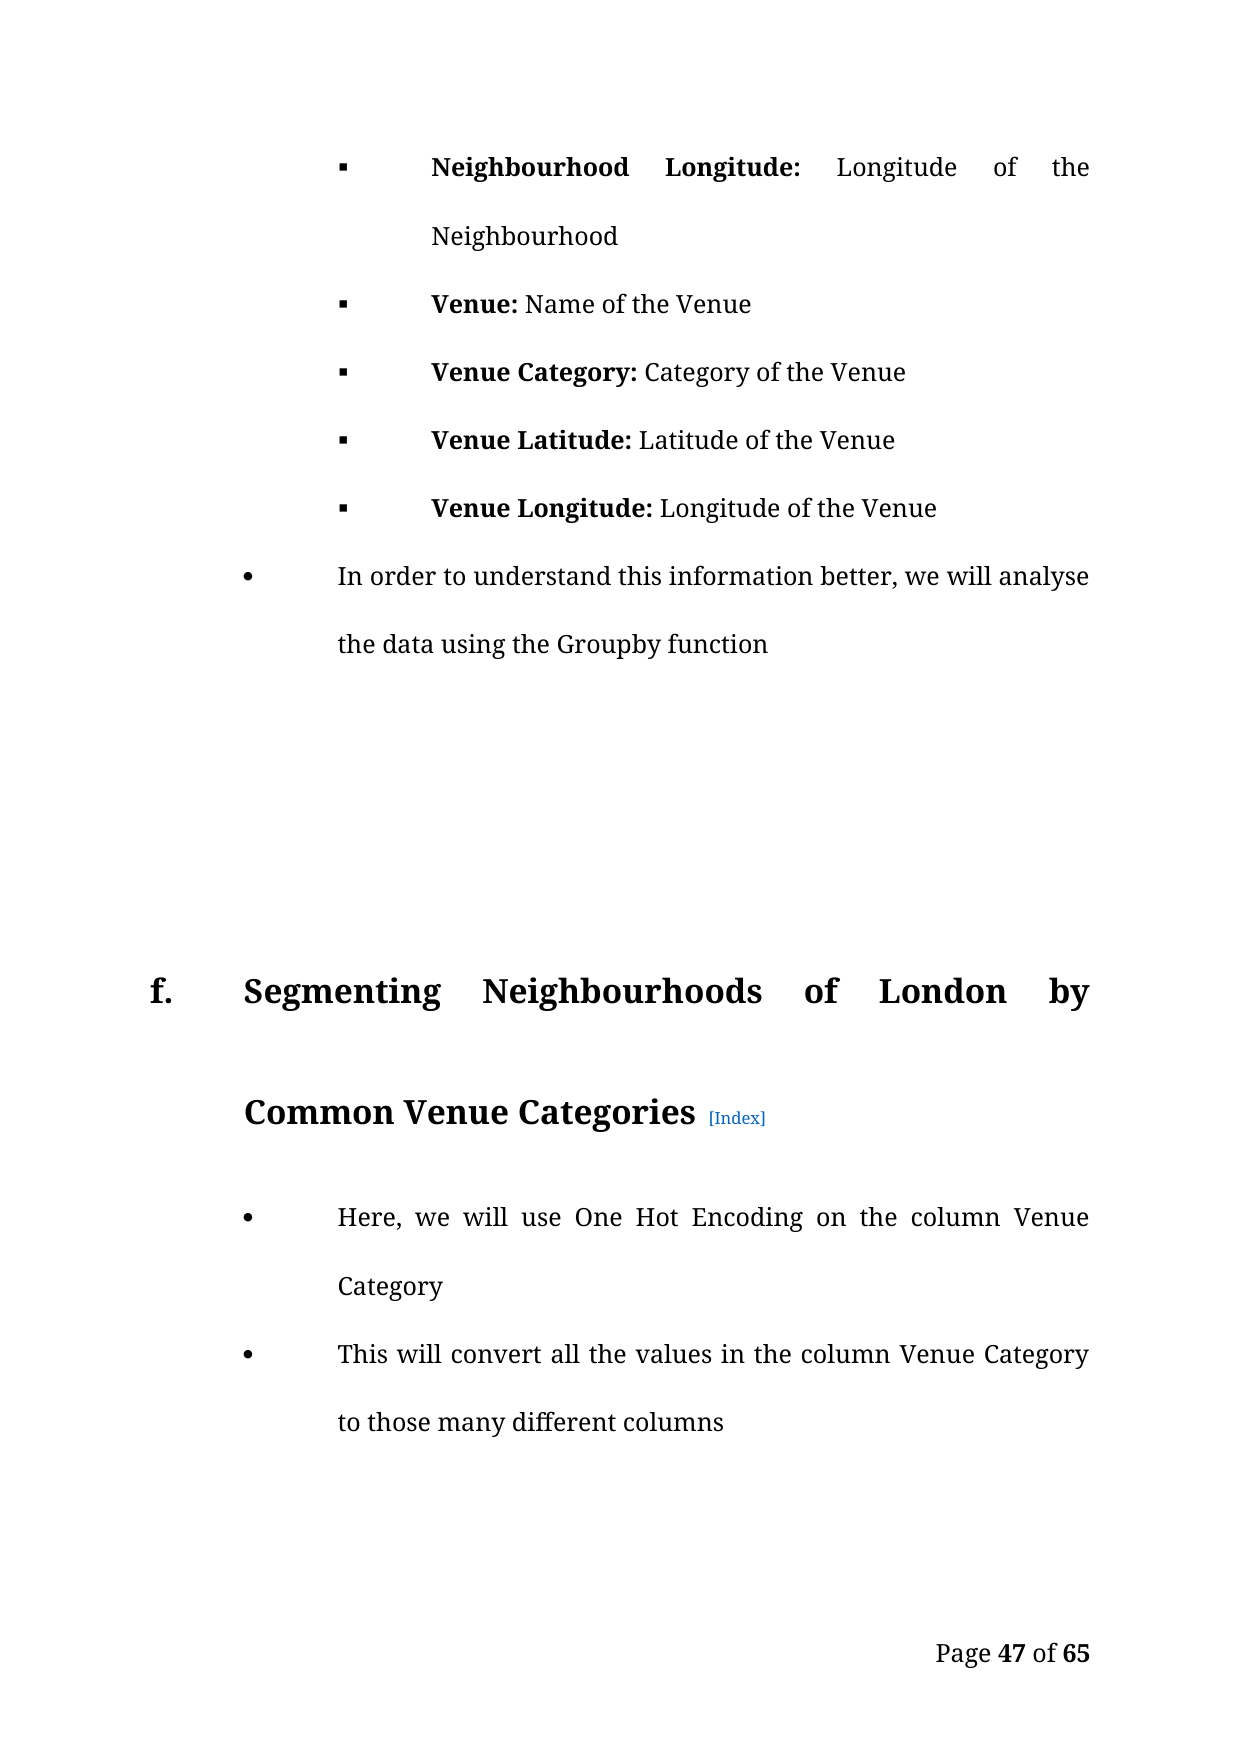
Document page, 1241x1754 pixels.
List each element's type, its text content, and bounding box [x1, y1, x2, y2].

list This will convert all the values in the column Venue Category to those many different columns [244, 1336, 1090, 1438]
list In order to understand this information better, we will analyse the data using the Groupby function [244, 559, 1090, 661]
list Venue: Name of the Venue [337, 286, 1090, 320]
list Here, we will use One Hot Encoding on the column Venue Category [244, 1200, 1090, 1302]
list Segmenting Neighbourhoods of London by Common Venue Categories [Index] [150, 967, 1090, 1138]
list Venue Longitude: Longitude of the Venue [337, 491, 1090, 525]
list Venue Latitude: Latitude of the Venue [337, 422, 1090, 457]
list Neighbourhood Longitude: Longitude of the Neighbourhood [337, 150, 1090, 252]
list Venue Category: Category of the Venue [337, 354, 1090, 388]
